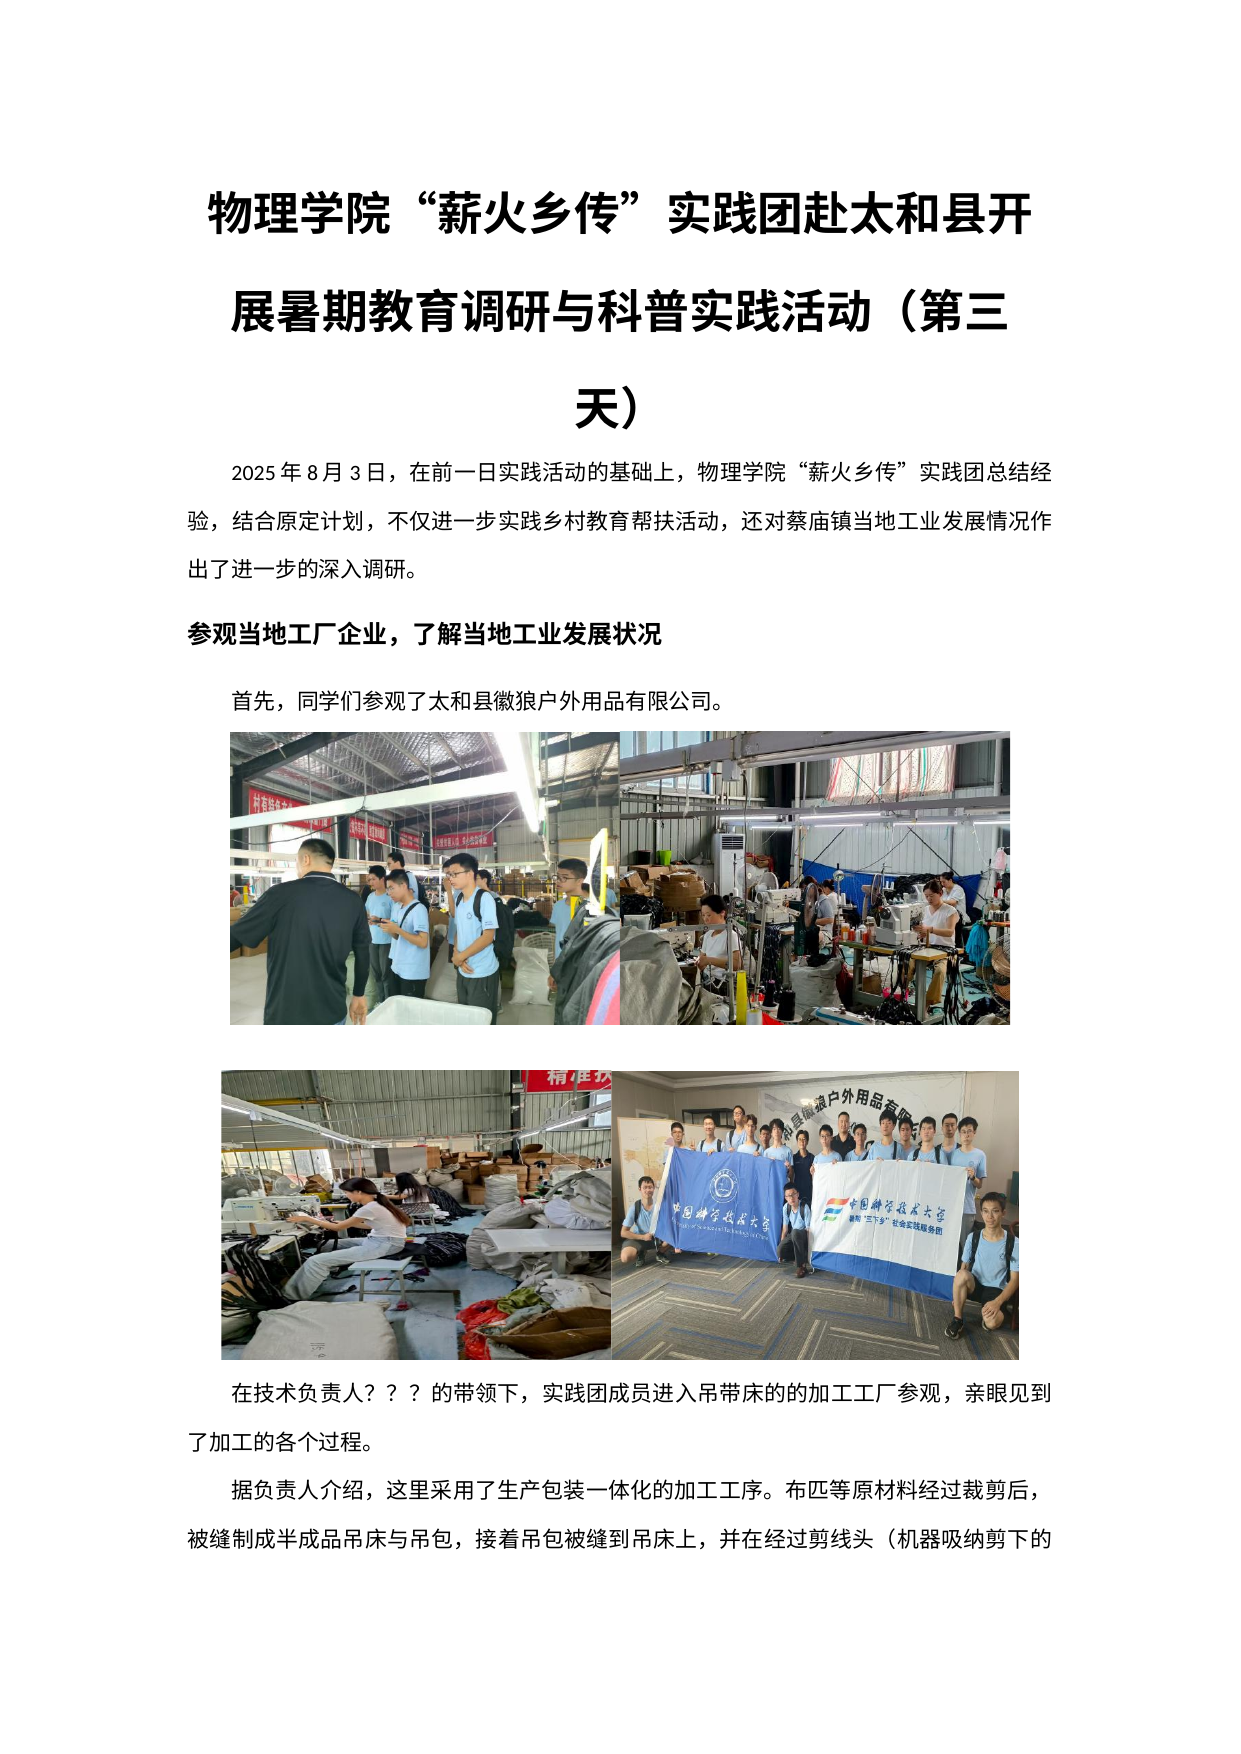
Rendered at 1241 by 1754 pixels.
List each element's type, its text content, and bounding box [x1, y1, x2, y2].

picture [230, 731, 1011, 1025]
text 2025年8月3日，在前一日实践活动的基础上，物理学院“薪火乡传”实践团总结经验，结合原定计划，不仅进一步实践乡村教育帮扶活动，还对蔡庙镇当地工业发展情况作出了进一步的深入调研。 [187, 454, 1053, 584]
picture [221, 1070, 1019, 1360]
text 在技术负责人？？？的带领下，实践团成员进入吊带床的的加工工厂参观，亲眼见到了加工的各个过程。 [187, 1376, 1053, 1457]
text 参观当地工厂企业，了解当地工业发展状况 [187, 600, 1053, 665]
text 物理学院“薪火乡传”实践团赴太和县开展暑期教育调研与科普实践活动（第三天） [187, 162, 1053, 454]
text 首先，同学们参观了太和县徽狼户外用品有限公司。 [187, 683, 1053, 716]
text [187, 1473, 1053, 1554]
